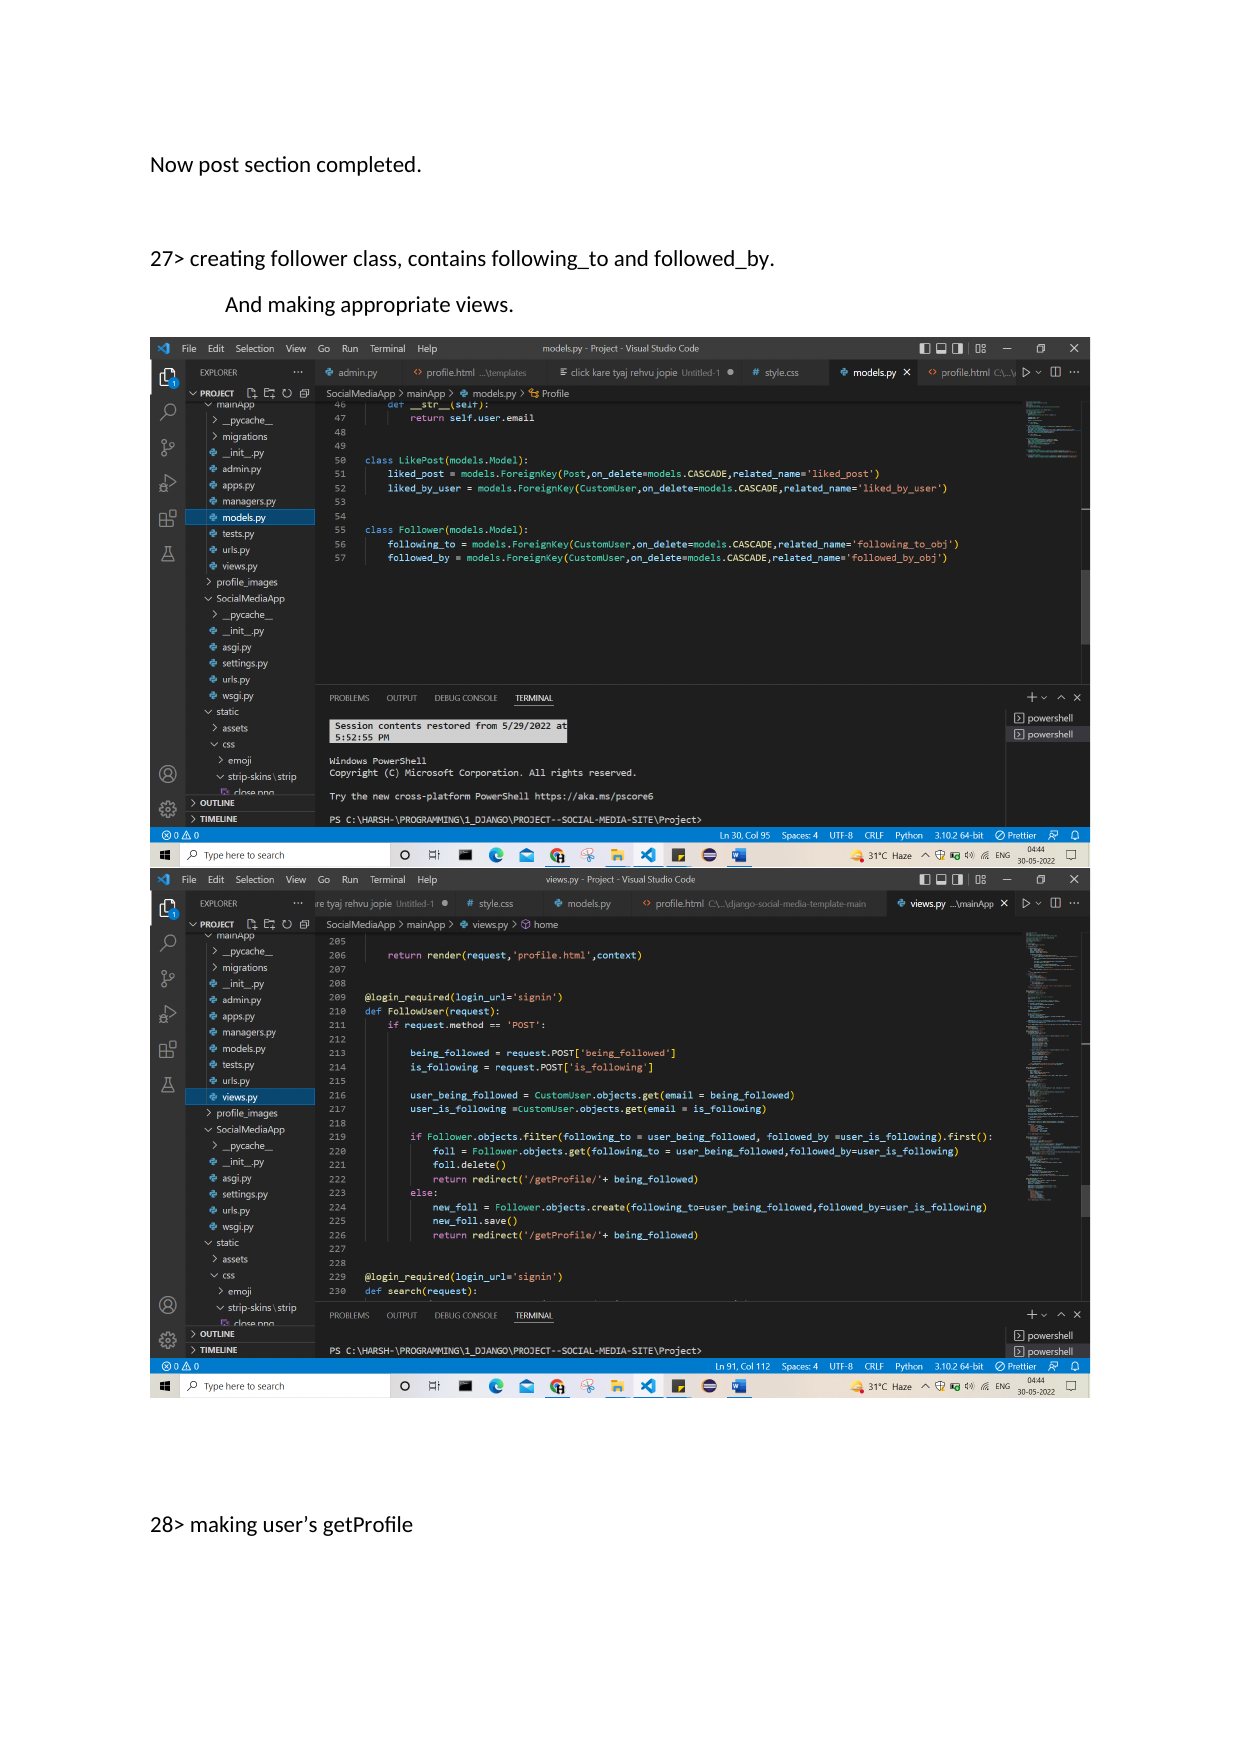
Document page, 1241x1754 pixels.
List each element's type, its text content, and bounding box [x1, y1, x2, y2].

text 27> creating follower class, contains following_to and followed_by. [150, 244, 1090, 272]
text Now post section completed. [150, 150, 1090, 178]
picture [150, 868, 1091, 1398]
text And making appropriate views. [150, 291, 1090, 319]
picture [150, 337, 1091, 867]
text 28> making user’s getProfile [150, 1510, 1090, 1538]
